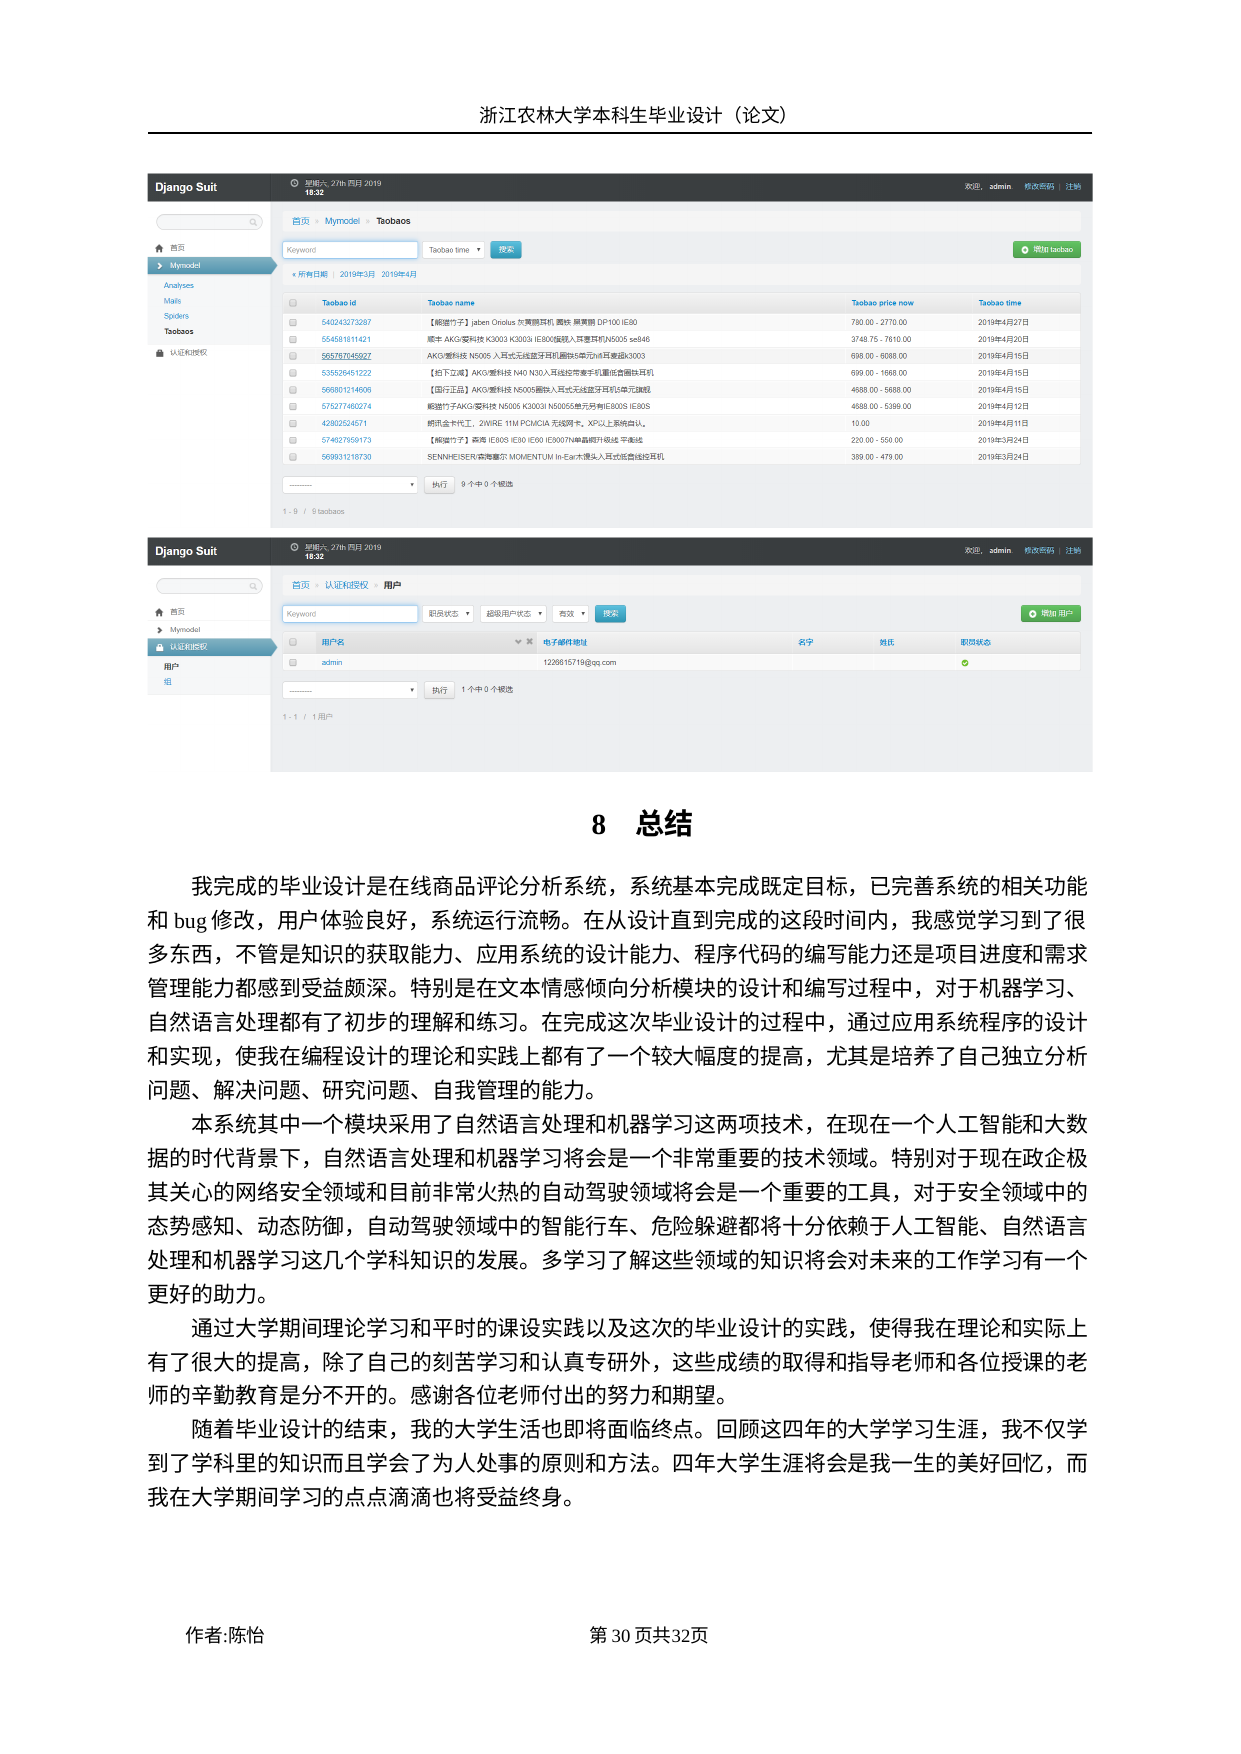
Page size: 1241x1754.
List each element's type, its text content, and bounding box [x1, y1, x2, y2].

picture [147, 537, 1093, 772]
text 我完成的毕业设计是在线商品评论分析系统，系统基本完成既定目标，已完善系统的相关功能和bug修改，用户体验良好，系统运行流畅。在从设计直到完成的这段时间内，我感觉学习到了很多东西，不管是知识的获取能力、应用系统的设计能力、程序代码的编写能力还是项目进度和需求管理能力都感到受益颇深。特别是在文本情感倾向分析模块的设计和编写过程中，对于机器学习、自然语言处理都有了初步的理解和练习。在完成这次毕业设计的过程中，通过应用系统程序的设计和实现，使我在编程设计的理论和实践上都有了一个较大幅度的提高，尤其是培养了自己独立分析问题、解决问题、研究问题、自我管理的能力。 [148, 868, 1092, 1106]
picture [147, 173, 1093, 528]
subtitle 总结 [192, 788, 1092, 856]
text 随着毕业设计的结束，我的大学生活也即将面临终点。回顾这四年的大学学习生涯，我不仅学到了学科里的知识而且学会了为人处事的原则和方法。四年大学生涯将会是我一生的美好回忆，而我在大学期间学习的点点滴滴也将受益终身。 [148, 1411, 1092, 1513]
text 通过大学期间理论学习和平时的课设实践以及这次的毕业设计的实践，使得我在理论和实际上有了很大的提高，除了自己的刻苦学习和认真专研外，这些成绩的取得和指导老师和各位授课的老师的辛勤教育是分不开的。感谢各位老师付出的努力和期望。 [148, 1309, 1092, 1411]
text 本系统其中一个模块采用了自然语言处理和机器学习这两项技术，在现在一个人工智能和大数据的时代背景下，自然语言处理和机器学习将会是一个非常重要的技术领域。特别对于现在政企极其关心的网络安全领域和目前非常火热的自动驾驶领域将会是一个重要的工具，对于安全领域中的态势感知、动态防御，自动驾驶领域中的智能行车、危险躲避都将十分依赖于人工智能、自然语言处理和机器学习这几个学科知识的发展。多学习了解这些领域的知识将会对未来的工作学习有一个更好的助力。 [148, 1106, 1092, 1309]
